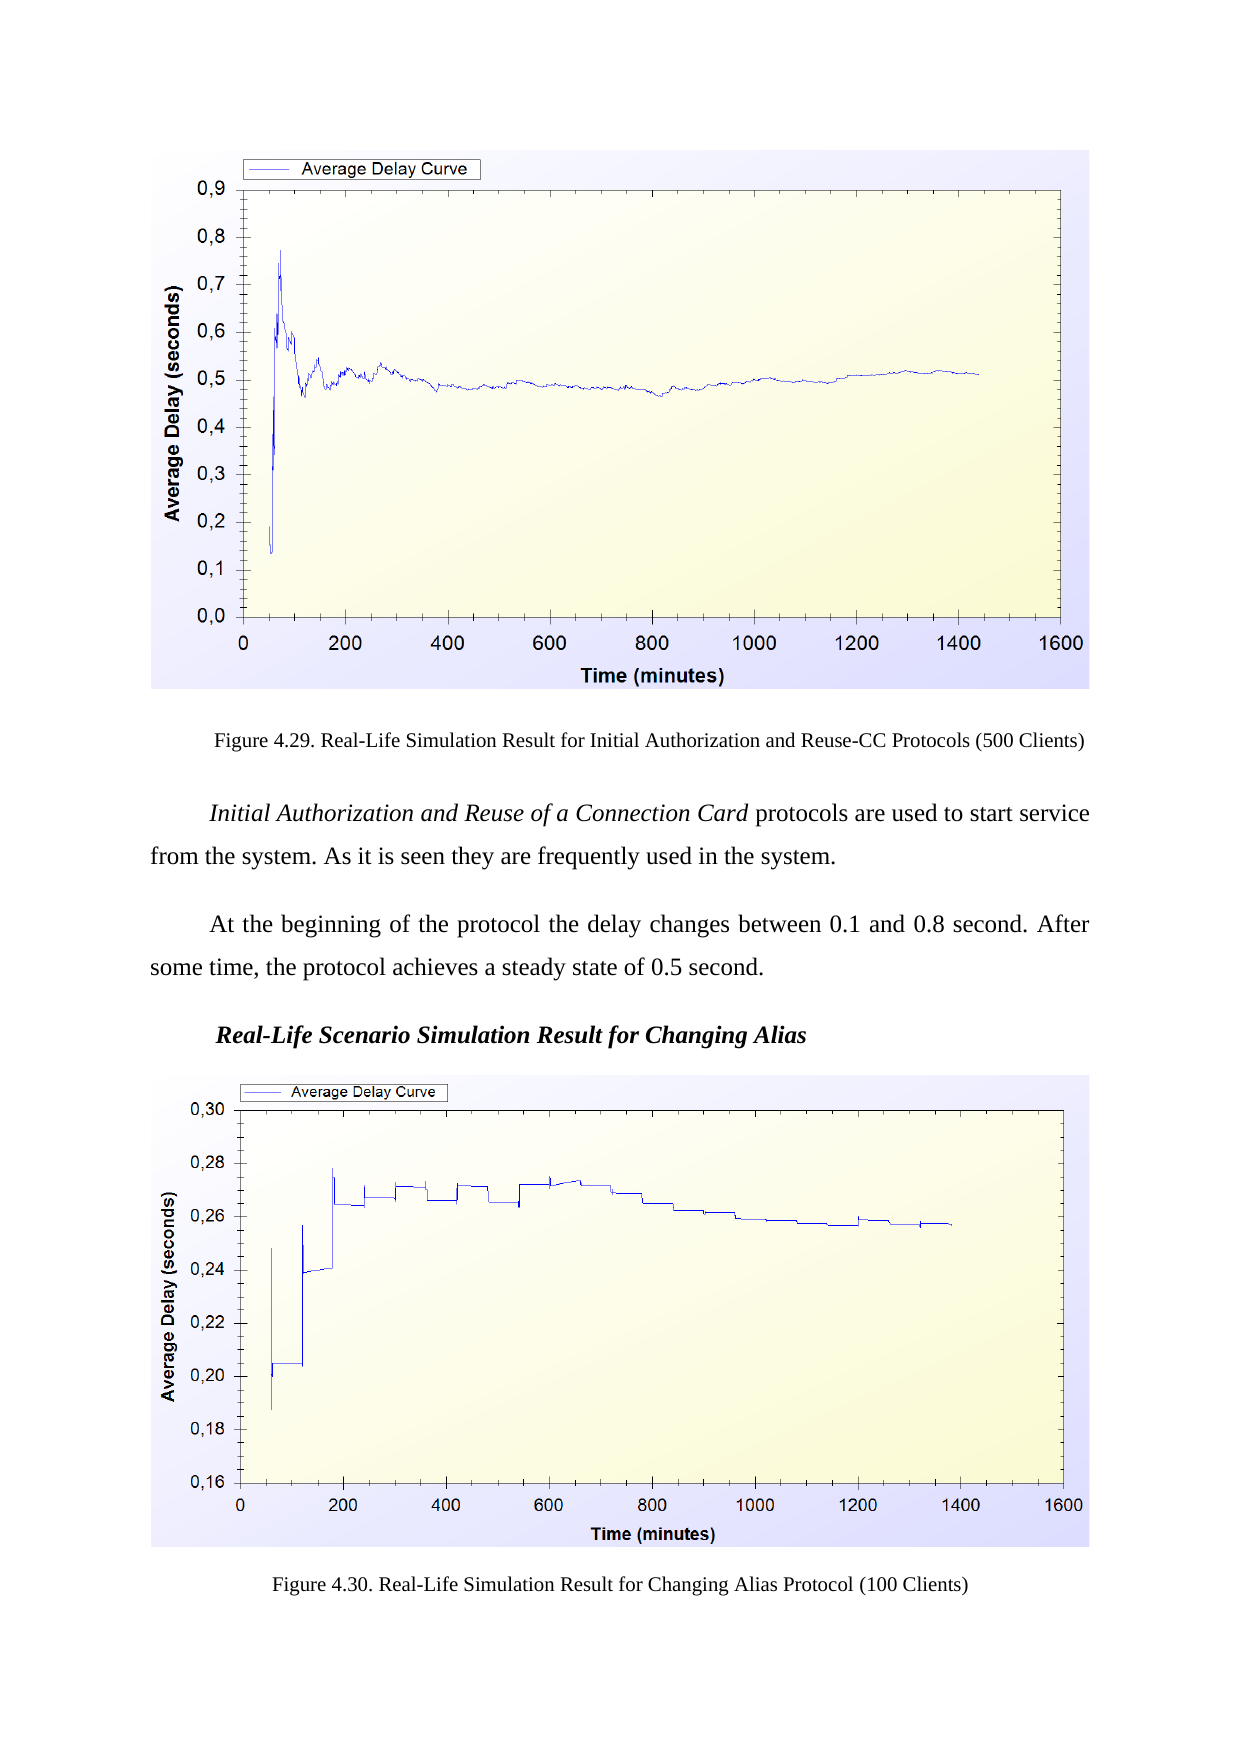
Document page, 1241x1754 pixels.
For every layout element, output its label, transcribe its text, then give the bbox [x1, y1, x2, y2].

text Initial Authorization and Reuse of a Connection Card protocols are used to start service from the system. As it is seen they are frequently used in the system. [150, 798, 1090, 869]
text At the beginning of the protocol the delay changes between 0.1 and 0.8 second. After some time, the protocol achieves a steady state of 0.5 second. [150, 909, 1090, 981]
picture [151, 1075, 1090, 1547]
subtitle Real-Life Scenario Simulation Result for Changing Alias [150, 1020, 1090, 1049]
picture [151, 150, 1090, 689]
